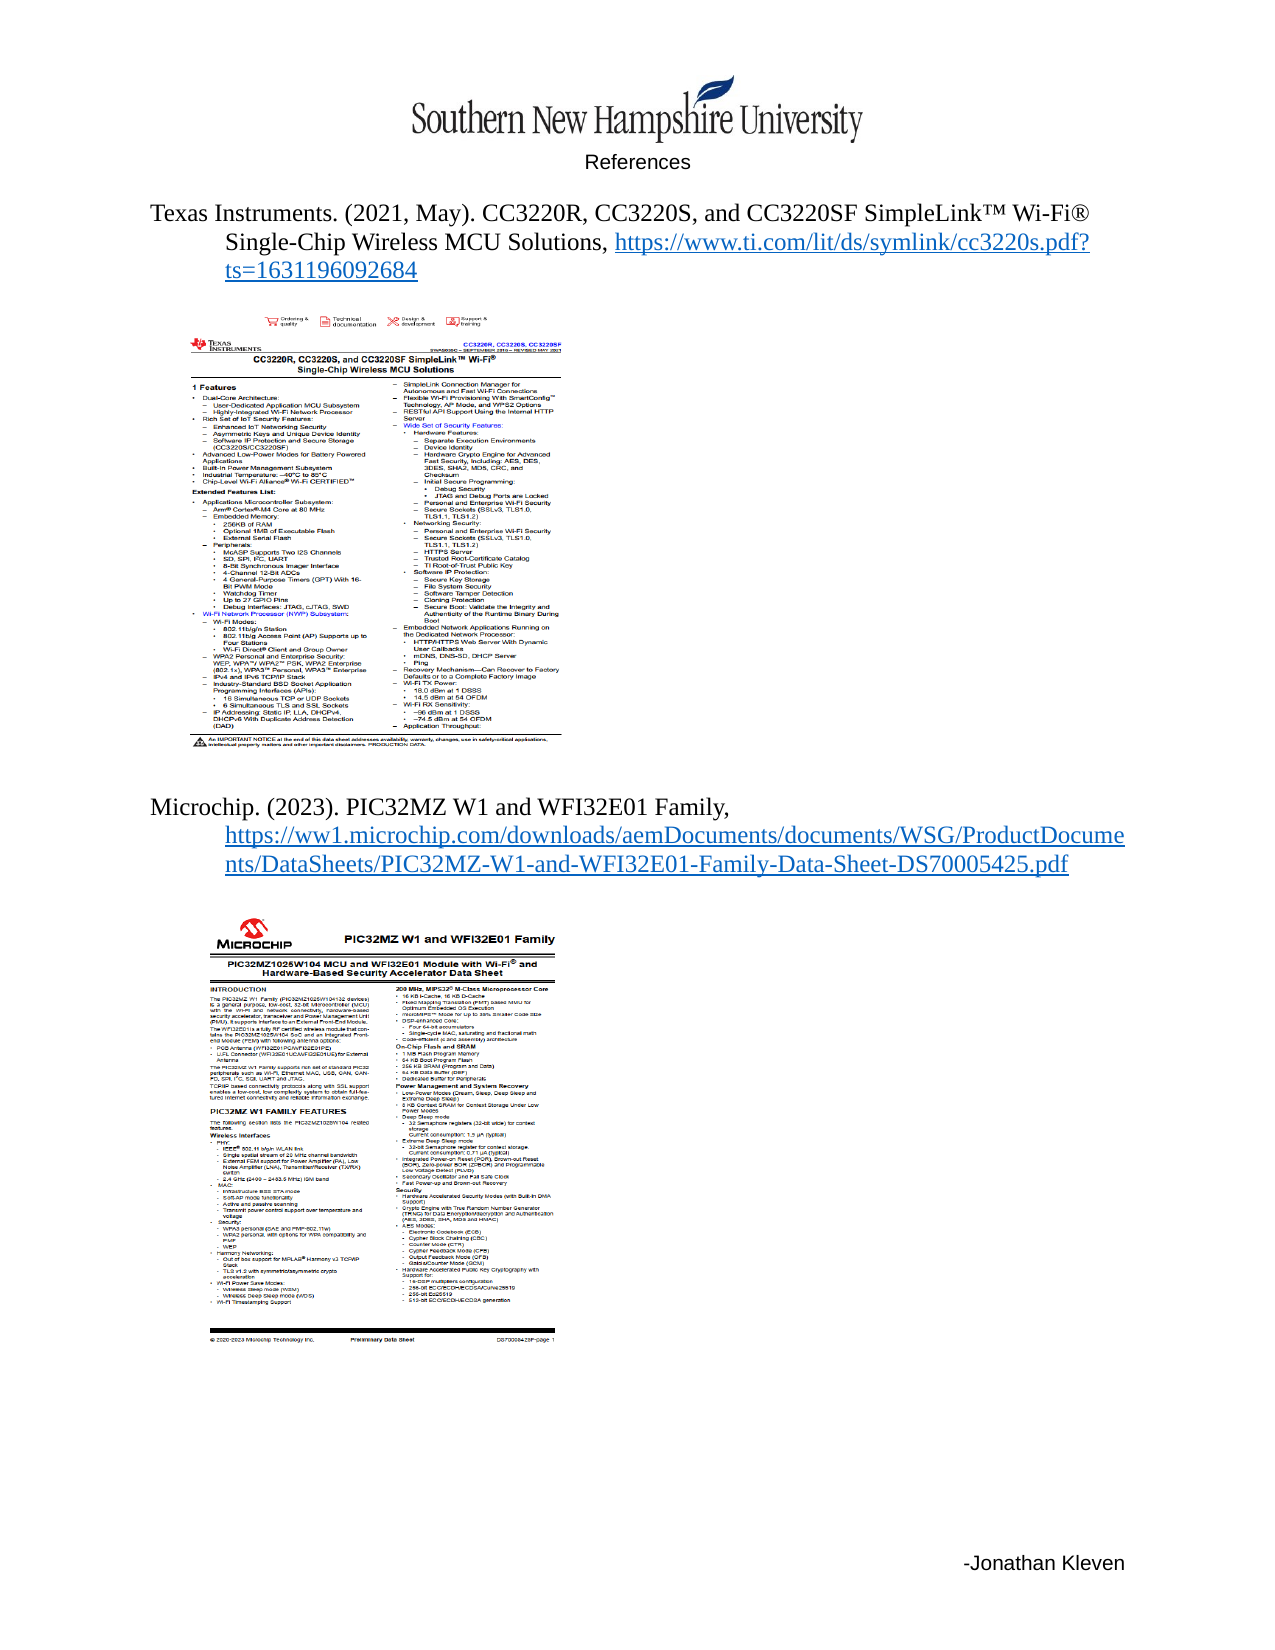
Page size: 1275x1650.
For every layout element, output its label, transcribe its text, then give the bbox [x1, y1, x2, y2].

text Texas Instruments. (2021, May). CC3220R, CC3220S, and CC3220SF SimpleLink™ Wi-Fi® Single-Chip Wireless MCU Solutions, https://www.ti.com/lit/ds/symlink/cc3220s.pdf?ts=1631196092684 [150, 198, 1125, 284]
picture [150, 906, 600, 1357]
picture [412, 75, 863, 143]
text References [150, 150, 1125, 174]
text Microchip. (2023). PIC32MZ W1 and WFI32E01 Family, https://ww1.microchip.com/downloads/aemDocuments/documents/WSG/ProductDocuments/DataSheets/PIC32MZ-W1-and-WFI32E01-Family-Data-Sheet-DS70005425.pdf [150, 792, 1125, 878]
picture [150, 312, 600, 763]
